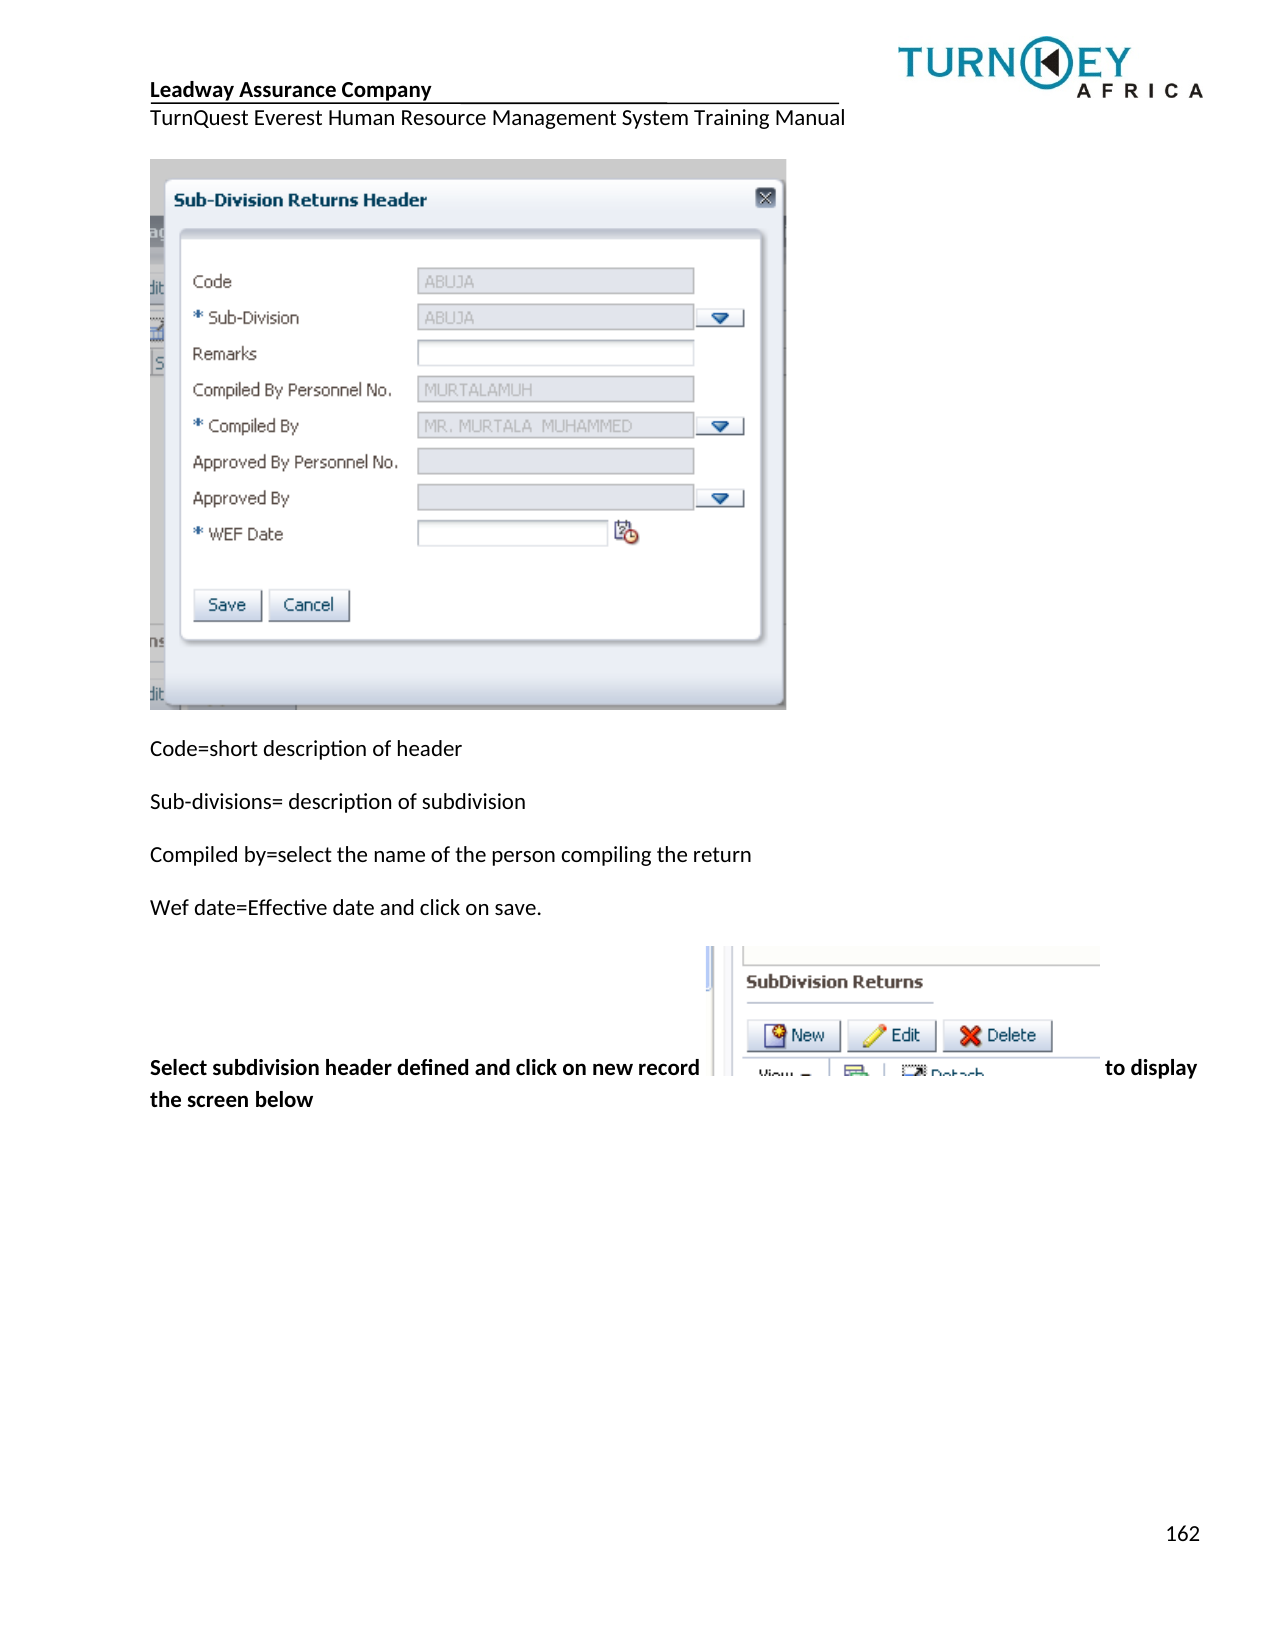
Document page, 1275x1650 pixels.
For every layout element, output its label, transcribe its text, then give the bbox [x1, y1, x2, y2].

text Code=short description of header [150, 734, 1200, 762]
text Sub-divisions= description of subdivision [150, 787, 1200, 816]
picture [898, 36, 1203, 98]
text Compiled by=select the name of the person compiling the return [150, 841, 1200, 868]
text Wef date=Effective date and click on save. [150, 893, 1200, 922]
picture [705, 946, 1100, 1076]
picture [150, 159, 787, 710]
